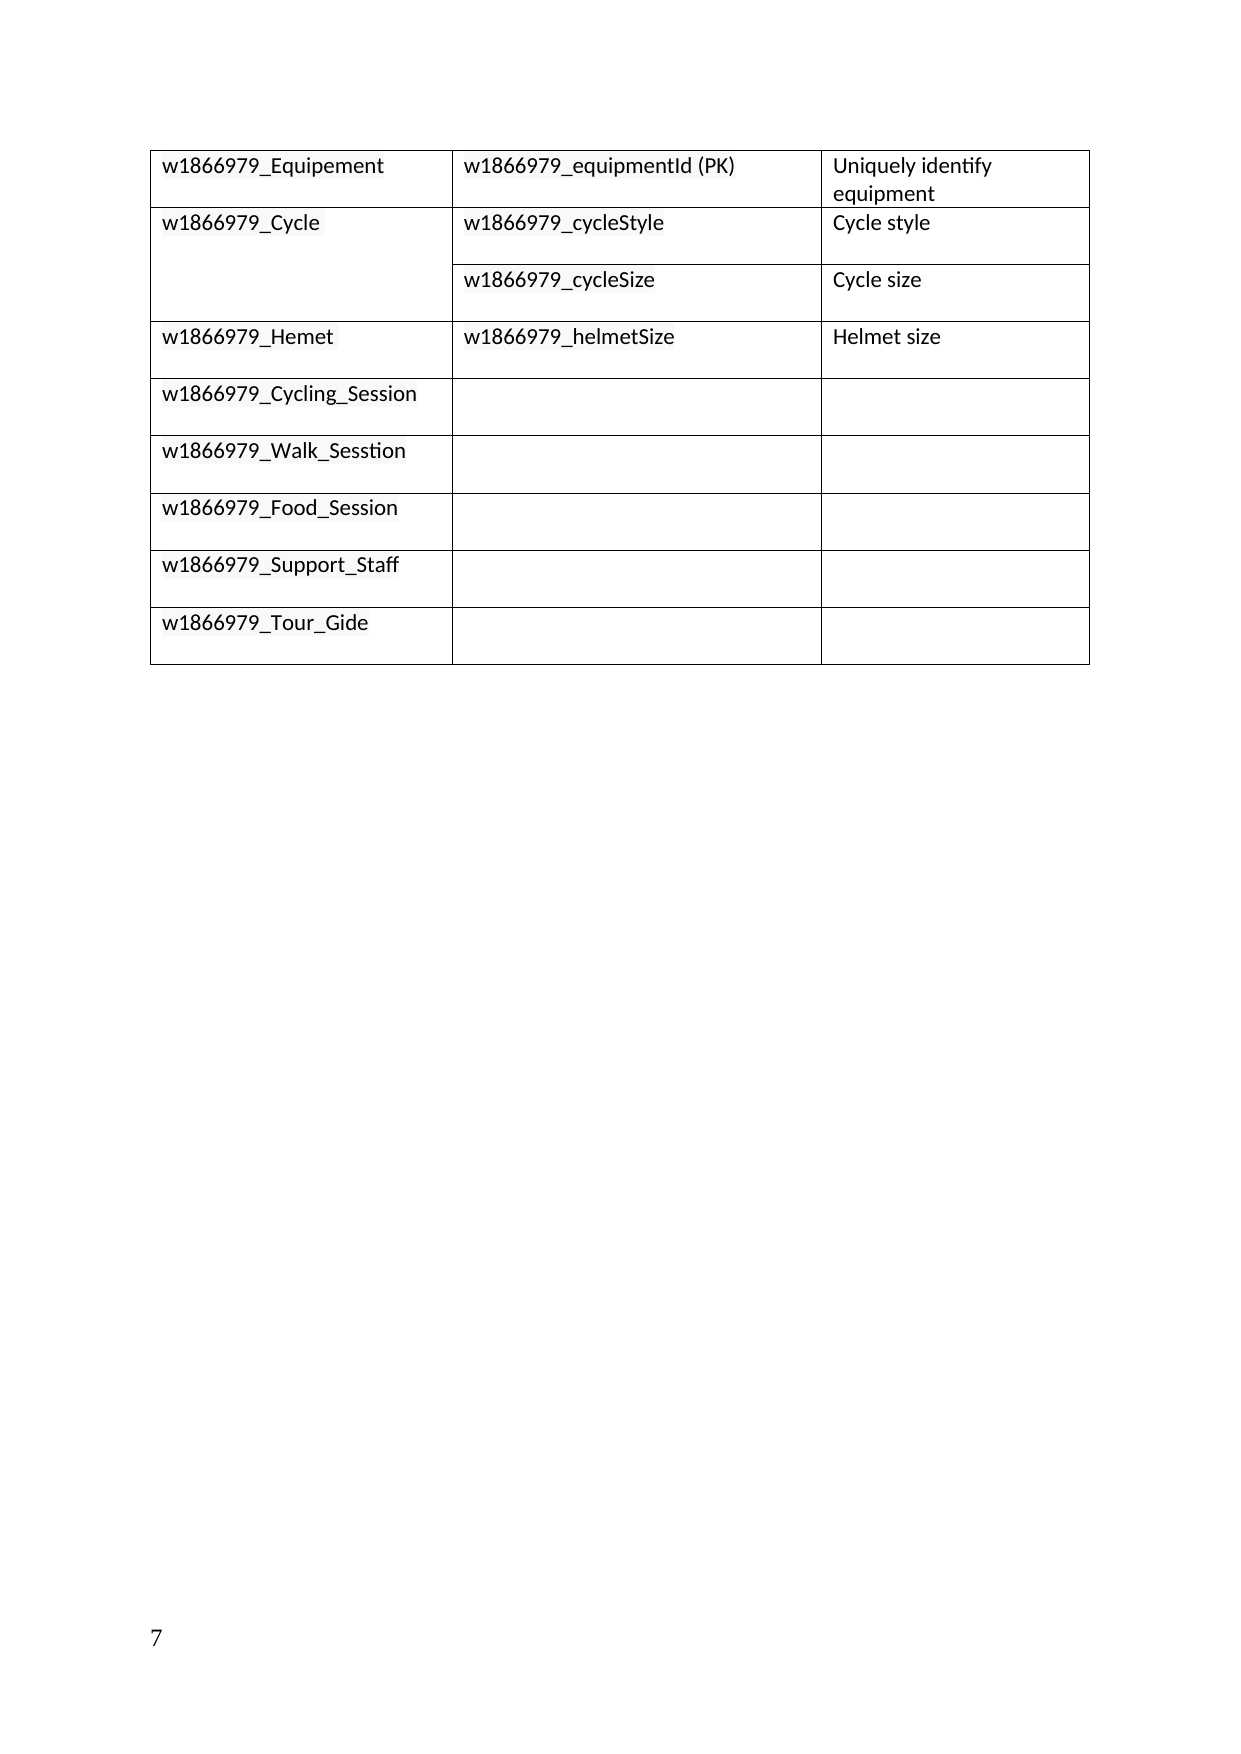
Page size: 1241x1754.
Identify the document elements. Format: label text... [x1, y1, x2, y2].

table_cell Cycle style [822, 208, 1089, 264]
table_cell [822, 608, 1089, 664]
table_cell w1866979_equipmentId (PK) [453, 151, 821, 207]
table_cell w1866979_Walk_Sesstion [151, 436, 452, 492]
table_cell w1866979_helmetSize [453, 322, 821, 378]
table_cell w1866979_Cycle [151, 208, 452, 321]
table_cell w1866979_cycleStyle [453, 208, 821, 264]
table_cell [822, 436, 1089, 492]
table_cell w1866979_Tour_Gide [151, 608, 452, 664]
table_cell [822, 551, 1089, 607]
table_cell w1866979_cycleSize [453, 265, 821, 321]
table_cell [453, 608, 821, 664]
table_cell [453, 379, 821, 435]
table_cell [453, 551, 821, 607]
table_cell w1866979_Support_Staff [151, 551, 452, 607]
table_cell [453, 494, 821, 549]
table_cell w1866979_Equipement [151, 151, 452, 207]
table_cell Uniquely identify equipment [822, 151, 1089, 207]
table_cell [453, 436, 821, 492]
table_cell w1866979_Cycling_Session [151, 379, 452, 435]
table_cell Helmet size [822, 322, 1089, 378]
table_cell Cycle size [822, 265, 1089, 321]
table_cell [822, 379, 1089, 435]
table_cell w1866979_Hemet [151, 322, 452, 378]
table_cell [822, 494, 1089, 549]
table_cell w1866979_Food_Session [151, 494, 452, 549]
